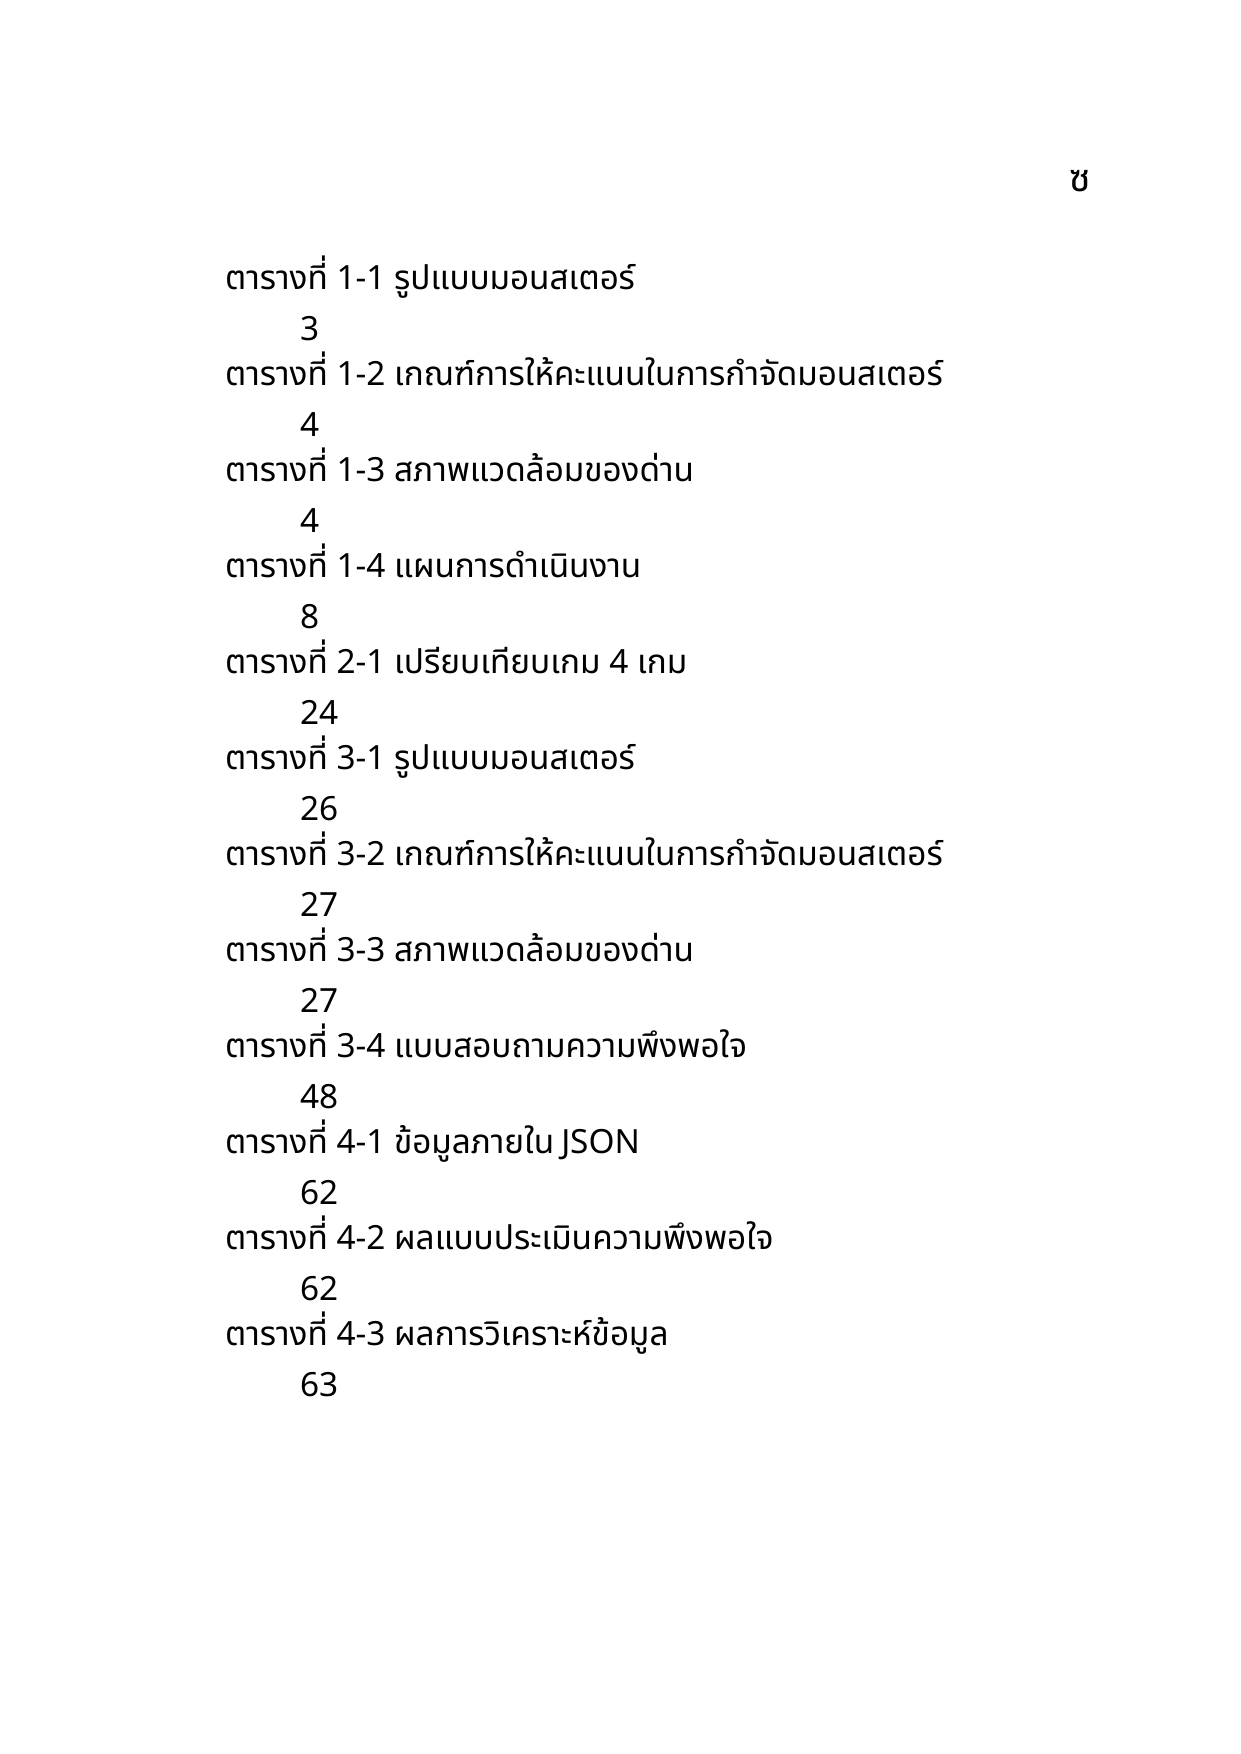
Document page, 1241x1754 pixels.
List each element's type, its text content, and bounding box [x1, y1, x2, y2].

text ตารางที่ 2-1 เปรียบเทียบเกม 4 เกม 24 [225, 638, 1090, 734]
text ตารางที่ 1-2 เกณฑ์การให้คะแนนในการกำจัดมอนสเตอร์ 4 [225, 350, 1090, 446]
text ตารางที่ 4-2 ผลแบบประเมินความพึงพอใจ 62 [225, 1214, 1090, 1310]
text ตารางที่ 3-1 รูปแบบมอนสเตอร์ 26 [225, 734, 1090, 830]
text ตารางที่ 4-1 ข้อมูลภายในJSON 62 [225, 1118, 1090, 1214]
text ตารางที่ 3-2 เกณฑ์การให้คะแนนในการกำจัดมอนสเตอร์ 27 [225, 830, 1090, 926]
text ตารางที่ 4-3 ผลการวิเคราะห์ข้อมูล 63 [225, 1310, 1090, 1406]
text ตารางที่ 3-4 แบบสอบถามความพึงพอใจ 48 [225, 1022, 1090, 1118]
text ตารางที่ 1-1 รูปแบบมอนสเตอร์ 3 [225, 254, 1090, 350]
text ตารางที่ 3-3 สภาพแวดล้อมของด่าน 27 [225, 926, 1090, 1022]
text ตารางที่ 1-3 สภาพแวดล้อมของด่าน 4 [225, 446, 1090, 542]
text ตารางที่ 1-4 แผนการดำเนินงาน 8 [225, 542, 1090, 638]
